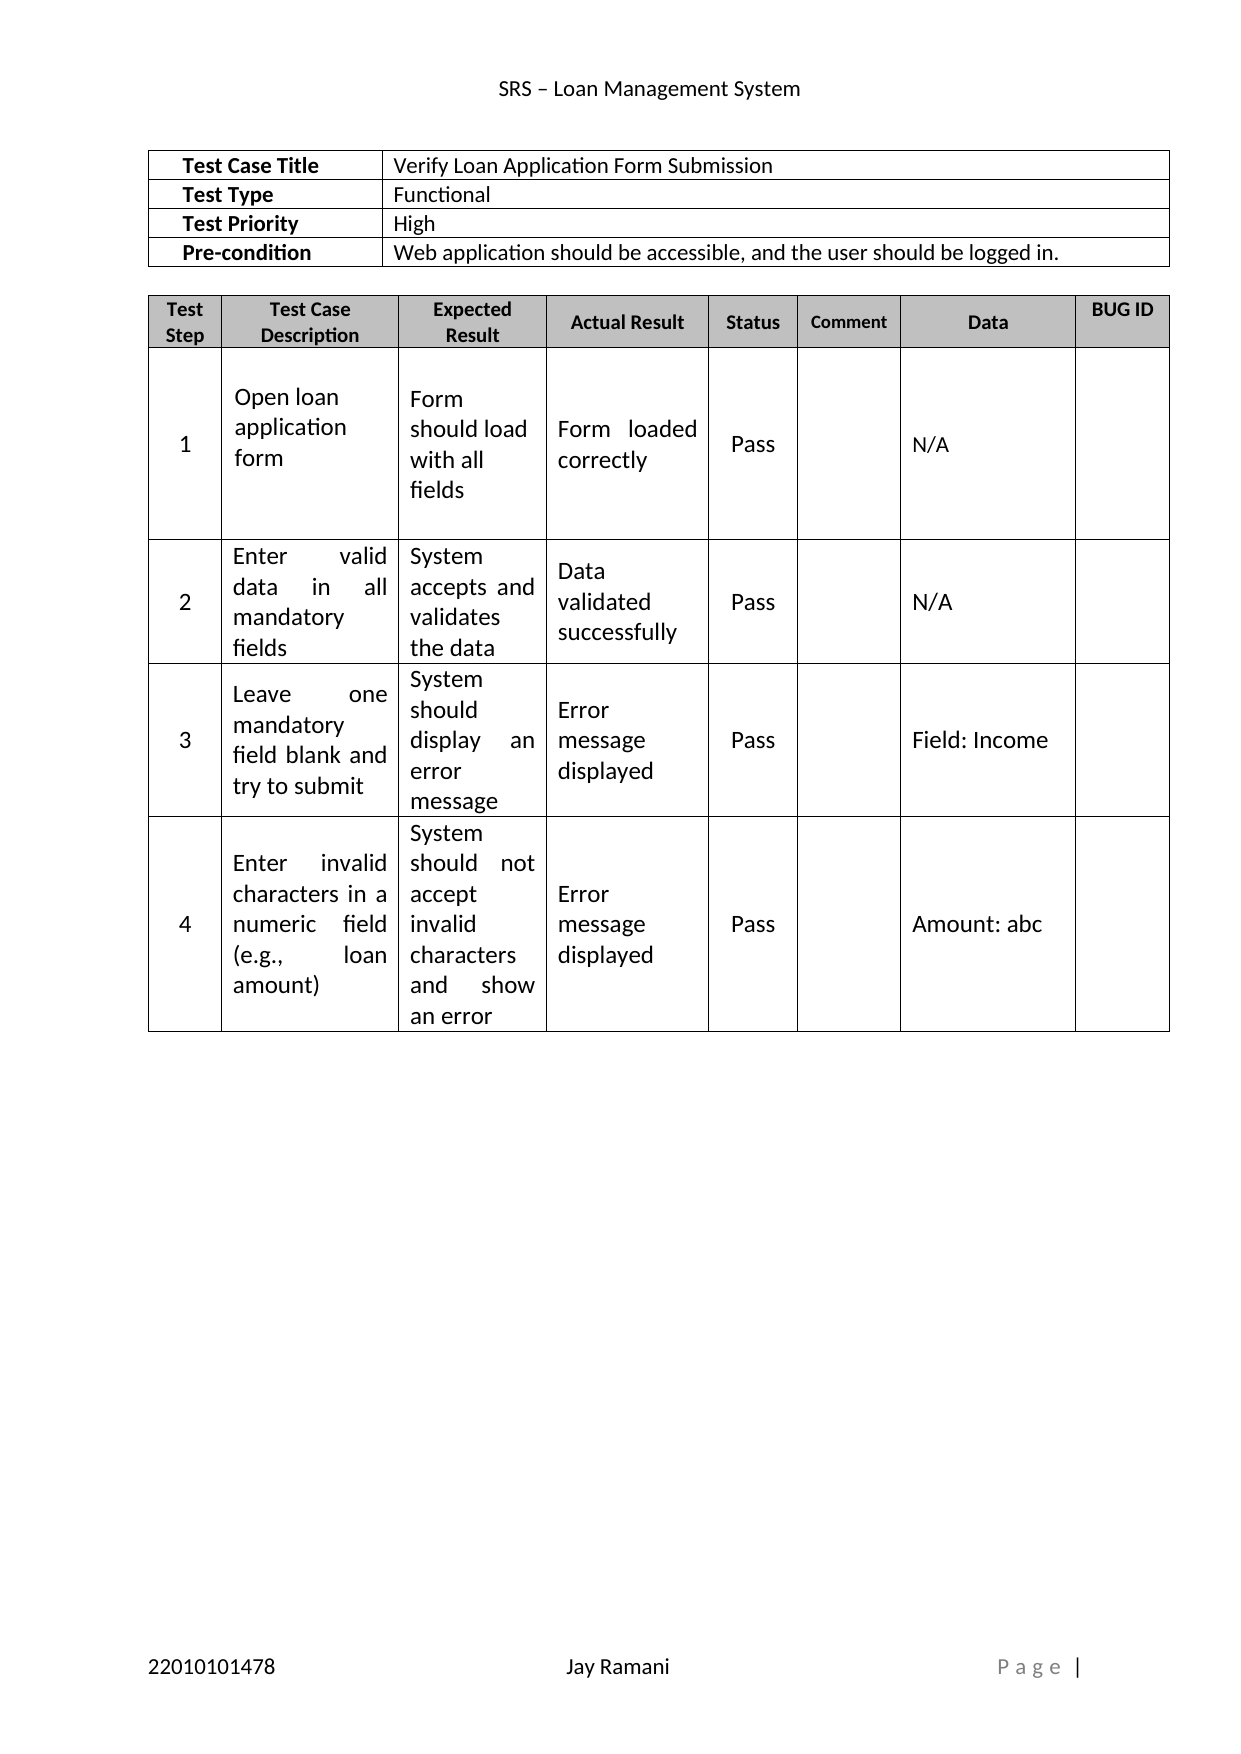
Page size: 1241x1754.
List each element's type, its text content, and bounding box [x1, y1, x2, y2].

table_cell High [383, 209, 1169, 237]
table_cell [798, 348, 900, 539]
table_cell 3 [149, 664, 221, 816]
table_cell 2 [149, 540, 221, 662]
table_cell Field: Income [901, 664, 1075, 816]
table_cell Data validated successfully [547, 540, 708, 662]
table_header Comment [798, 296, 900, 347]
table_cell Error message displayed [547, 664, 708, 816]
table_cell Pass [709, 817, 797, 1031]
table_header Expected Result [399, 296, 546, 347]
table_cell Form should load with all fields [399, 348, 546, 539]
table_cell N/A [901, 540, 1075, 662]
table_cell Leave one mandatory field blank and try to submit [222, 664, 398, 816]
table_header Data [901, 296, 1075, 347]
table_cell 1 [149, 348, 221, 539]
table_cell Test Priority [149, 209, 382, 237]
table_cell [1076, 664, 1169, 816]
table_cell System accepts and validates the data [399, 540, 546, 662]
table_cell [1076, 817, 1169, 1031]
table_cell Web application should be accessible, and the user should be logged in. [383, 238, 1169, 266]
table_cell System should not accept invalid characters and show an error [399, 817, 546, 1031]
table_header BUG ID [1076, 296, 1169, 347]
table_header Actual Result [547, 296, 708, 347]
table_header Test Case Title [149, 151, 382, 179]
table_cell Enter valid data in all mandatory fields [222, 540, 398, 662]
table_cell Test Type [149, 180, 382, 208]
table_cell [798, 540, 900, 662]
table_cell Amount: abc [901, 817, 1075, 1031]
table_cell [798, 817, 900, 1031]
table_cell [1076, 348, 1169, 539]
table_cell [798, 664, 900, 816]
table_header Test Case Description [222, 296, 398, 347]
table_cell Functional [383, 180, 1169, 208]
table_cell Pass [709, 540, 797, 662]
table_cell Pass [709, 664, 797, 816]
table_header Verify Loan Application Form Submission [383, 151, 1169, 179]
table_cell System should display an error message [399, 664, 546, 816]
table_cell Pass [709, 348, 797, 539]
table_header Status [709, 296, 797, 347]
table_cell Form loaded correctly [547, 348, 708, 539]
table_cell Pre-condition [149, 238, 382, 266]
table_cell [1076, 540, 1169, 662]
table_cell 4 [149, 817, 221, 1031]
table_cell Error message displayed [547, 817, 708, 1031]
table_cell [222, 348, 398, 539]
table_cell N/A [901, 348, 1075, 539]
table_header Test Step [149, 296, 221, 347]
table_cell Enter invalid characters in a numeric field (e.g., loan amount) [222, 817, 398, 1031]
